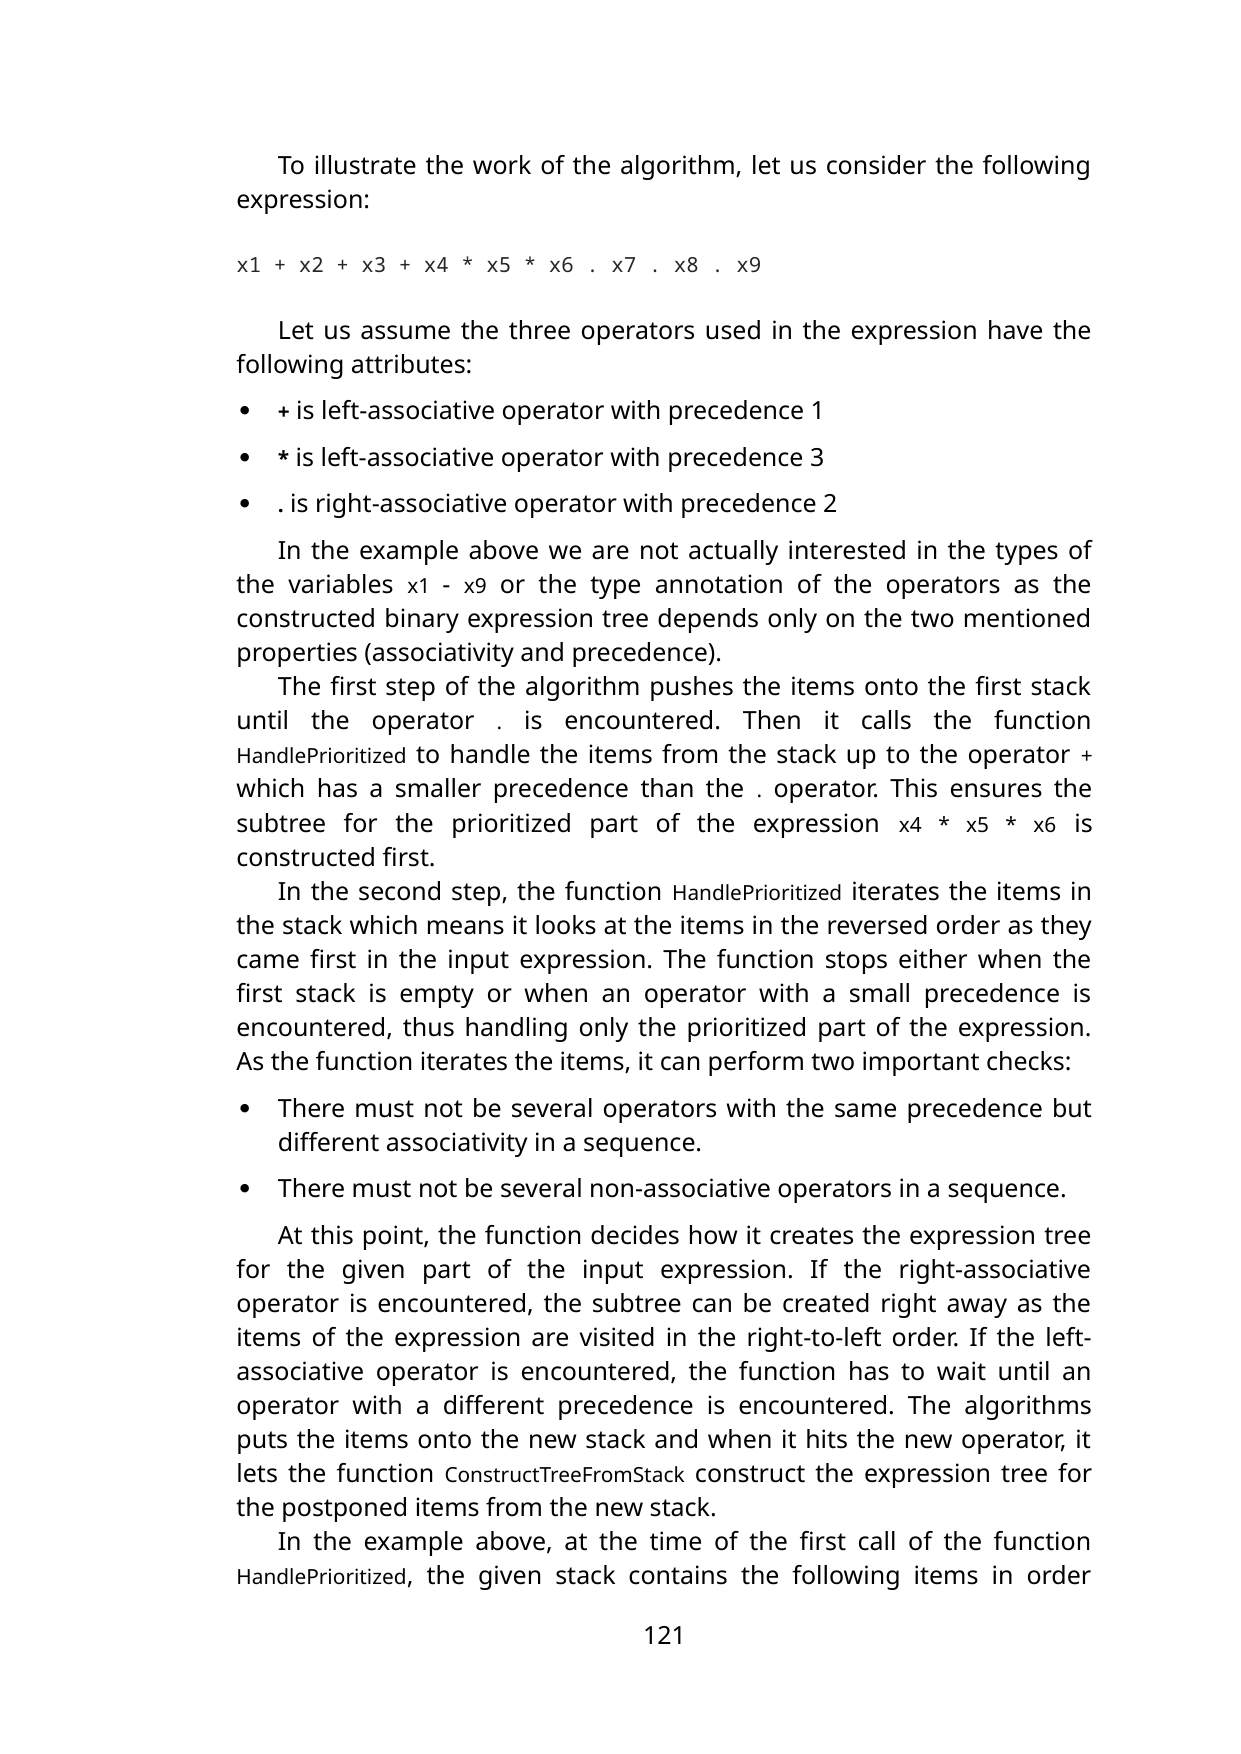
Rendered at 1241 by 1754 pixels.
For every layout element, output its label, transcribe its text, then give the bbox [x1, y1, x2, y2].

text There must not be several operators with the same precedence but different associativity in a sequence. [240, 1090, 1092, 1158]
text The first step of the algorithm pushes the items onto the first stack until the operator . is encountered. Then it calls the function HandlePrioritized to handle the items from the stack up to the operator + which has a smaller precedence than the . operator. This ensures the subtree for the prioritized part of the expression x4 * x5 * x6 is constructed first. [236, 669, 1092, 873]
text * is left-associative operator with precedence 3 [240, 439, 1092, 474]
text At this point, the function decides how it creates the expression tree for the given part of the input expression. If the right-associative operator is encountered, the subtree can be created right away as the items of the expression are visited in the right-to-left order. If the left-associative operator is encountered, the function has to wait until an operator with a different precedence is encountered. The algorithms puts the items onto the new stack and when it hits the new operator, it lets the function ConstructTreeFromStack construct the expression tree for the postponed items from the new stack. [236, 1217, 1092, 1524]
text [236, 1524, 1092, 1592]
text There must not be several non-associative operators in a sequence. [240, 1171, 1092, 1205]
text To illustrate the work of the algorithm, let us consider the following expression: [236, 148, 1092, 216]
text Let us assume the three operators used in the expression have the following attributes: [236, 312, 1092, 381]
text x1 + x2 + x3 + x4 * x5 * x6 . x7 . x8 . x9 [236, 250, 1092, 278]
text + is left-associative operator with precedence 1 [240, 393, 1092, 427]
text In the second step, the function HandlePrioritized iterates the items in the stack which means it looks at the items in the reversed order as they came first in the input expression. The function stops either when the first stack is empty or when an operator with a small precedence is encountered, thus handling only the prioritized part of the expression. As the function iterates the items, it can perform two important checks: [236, 873, 1092, 1078]
text . is right-associative operator with precedence 2 [240, 486, 1092, 520]
text In the example above we are not actually interested in the types of the variables x1 - x9 or the type annotation of the operators as the constructed binary expression tree depends only on the two mentioned properties (associativity and precedence). [236, 533, 1092, 669]
